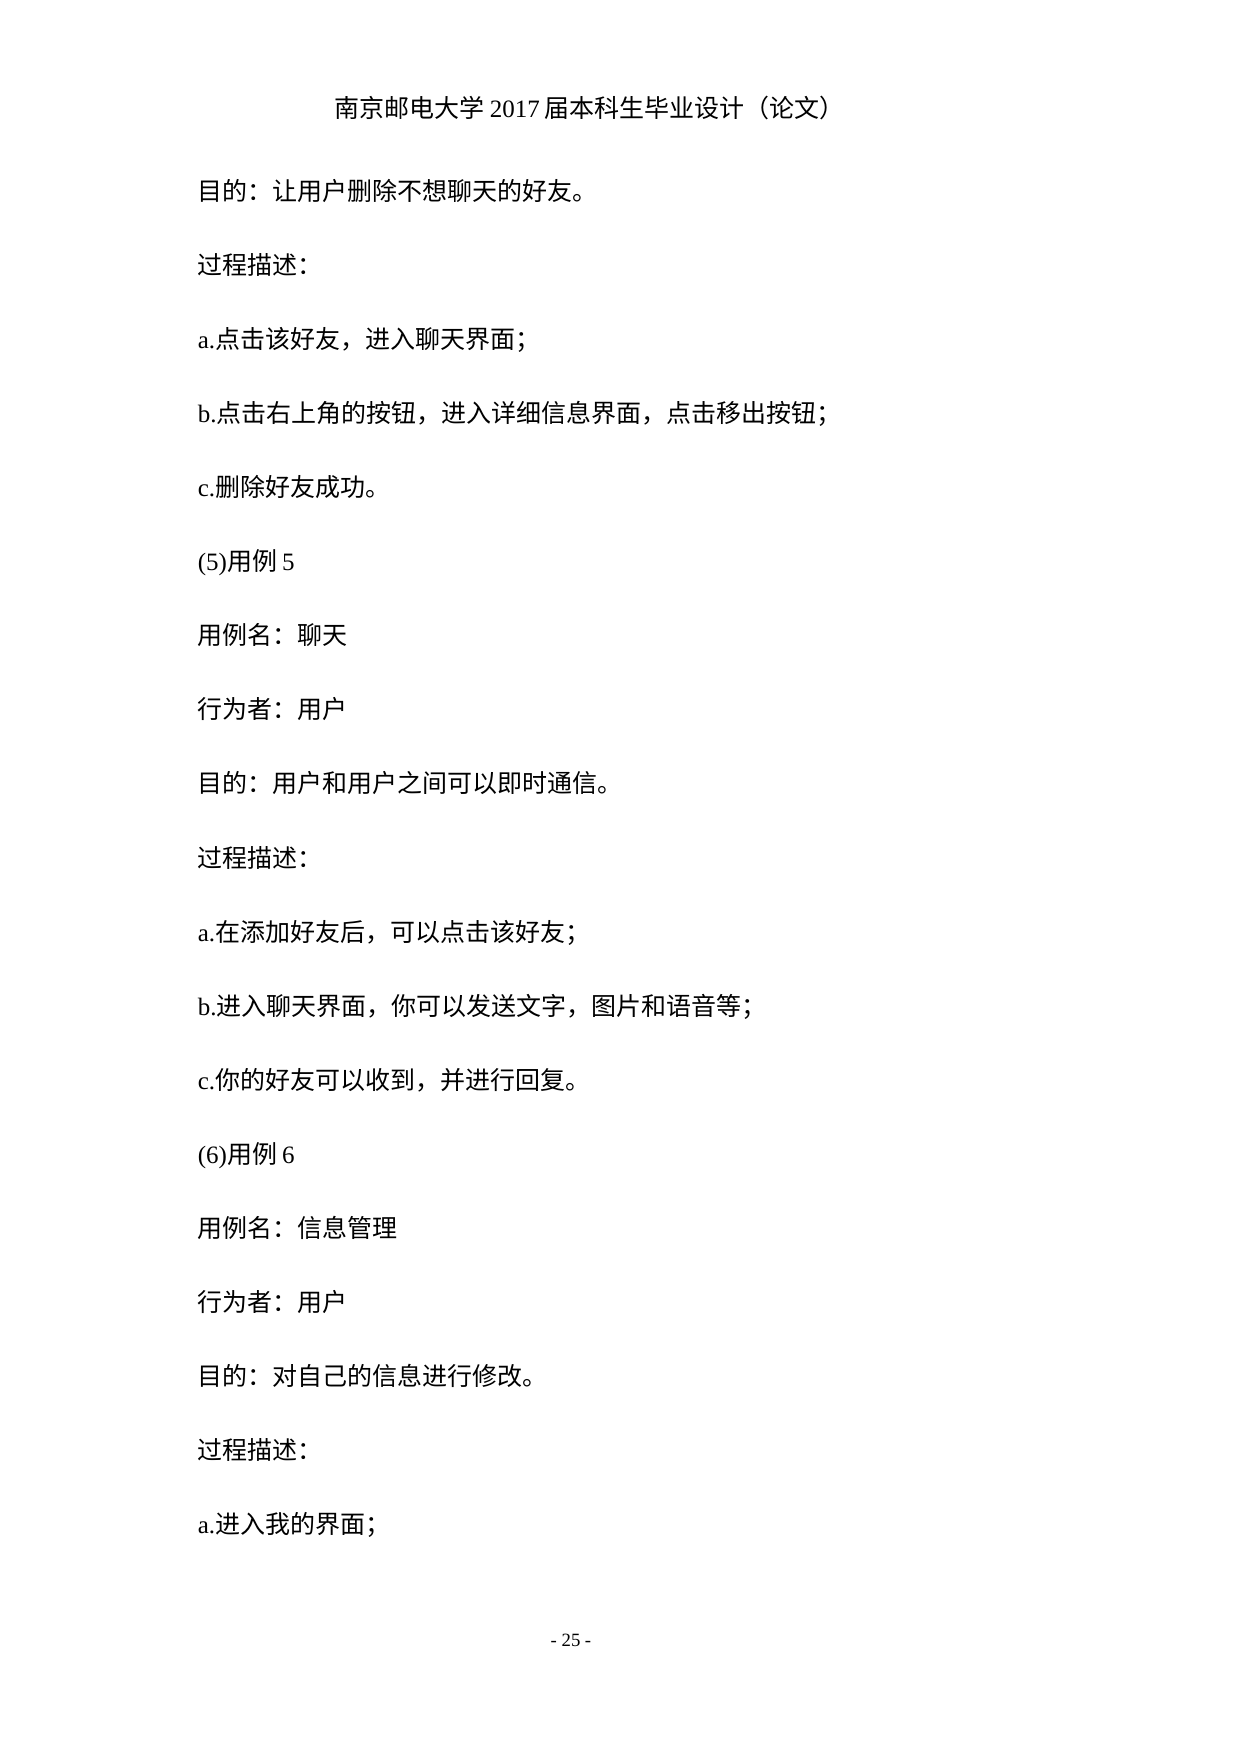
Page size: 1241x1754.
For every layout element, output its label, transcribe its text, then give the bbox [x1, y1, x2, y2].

text 过程描述： [148, 1416, 1031, 1481]
text 目的：对自己的信息进行修改。 [148, 1342, 1031, 1407]
text a.点击该好友，进入聊天界面； [148, 305, 1031, 370]
text 用例名：聊天 [148, 601, 1031, 666]
text 过程描述： [148, 231, 1031, 296]
text 行为者：用户 [148, 676, 1031, 741]
text (6)用例6 [148, 1120, 1031, 1185]
text c.删除好友成功。 [148, 453, 1031, 518]
text 过程描述： [148, 824, 1031, 889]
text a.进入我的界面； [148, 1490, 1031, 1555]
text b.点击右上角的按钮，进入详细信息界面，点击移出按钮； [148, 379, 1031, 444]
text b.进入聊天界面，你可以发送文字，图片和语音等； [148, 972, 1031, 1037]
text (5)用例5 [148, 527, 1031, 592]
text 目的：用户和用户之间可以即时通信。 [148, 749, 1031, 814]
text c.你的好友可以收到，并进行回复。 [148, 1046, 1031, 1111]
text a.在添加好友后，可以点击该好友； [148, 898, 1031, 963]
text 用例名：信息管理 [148, 1194, 1031, 1259]
text 目的：让用户删除不想聊天的好友。 [148, 157, 1031, 222]
text 行为者：用户 [148, 1268, 1031, 1333]
